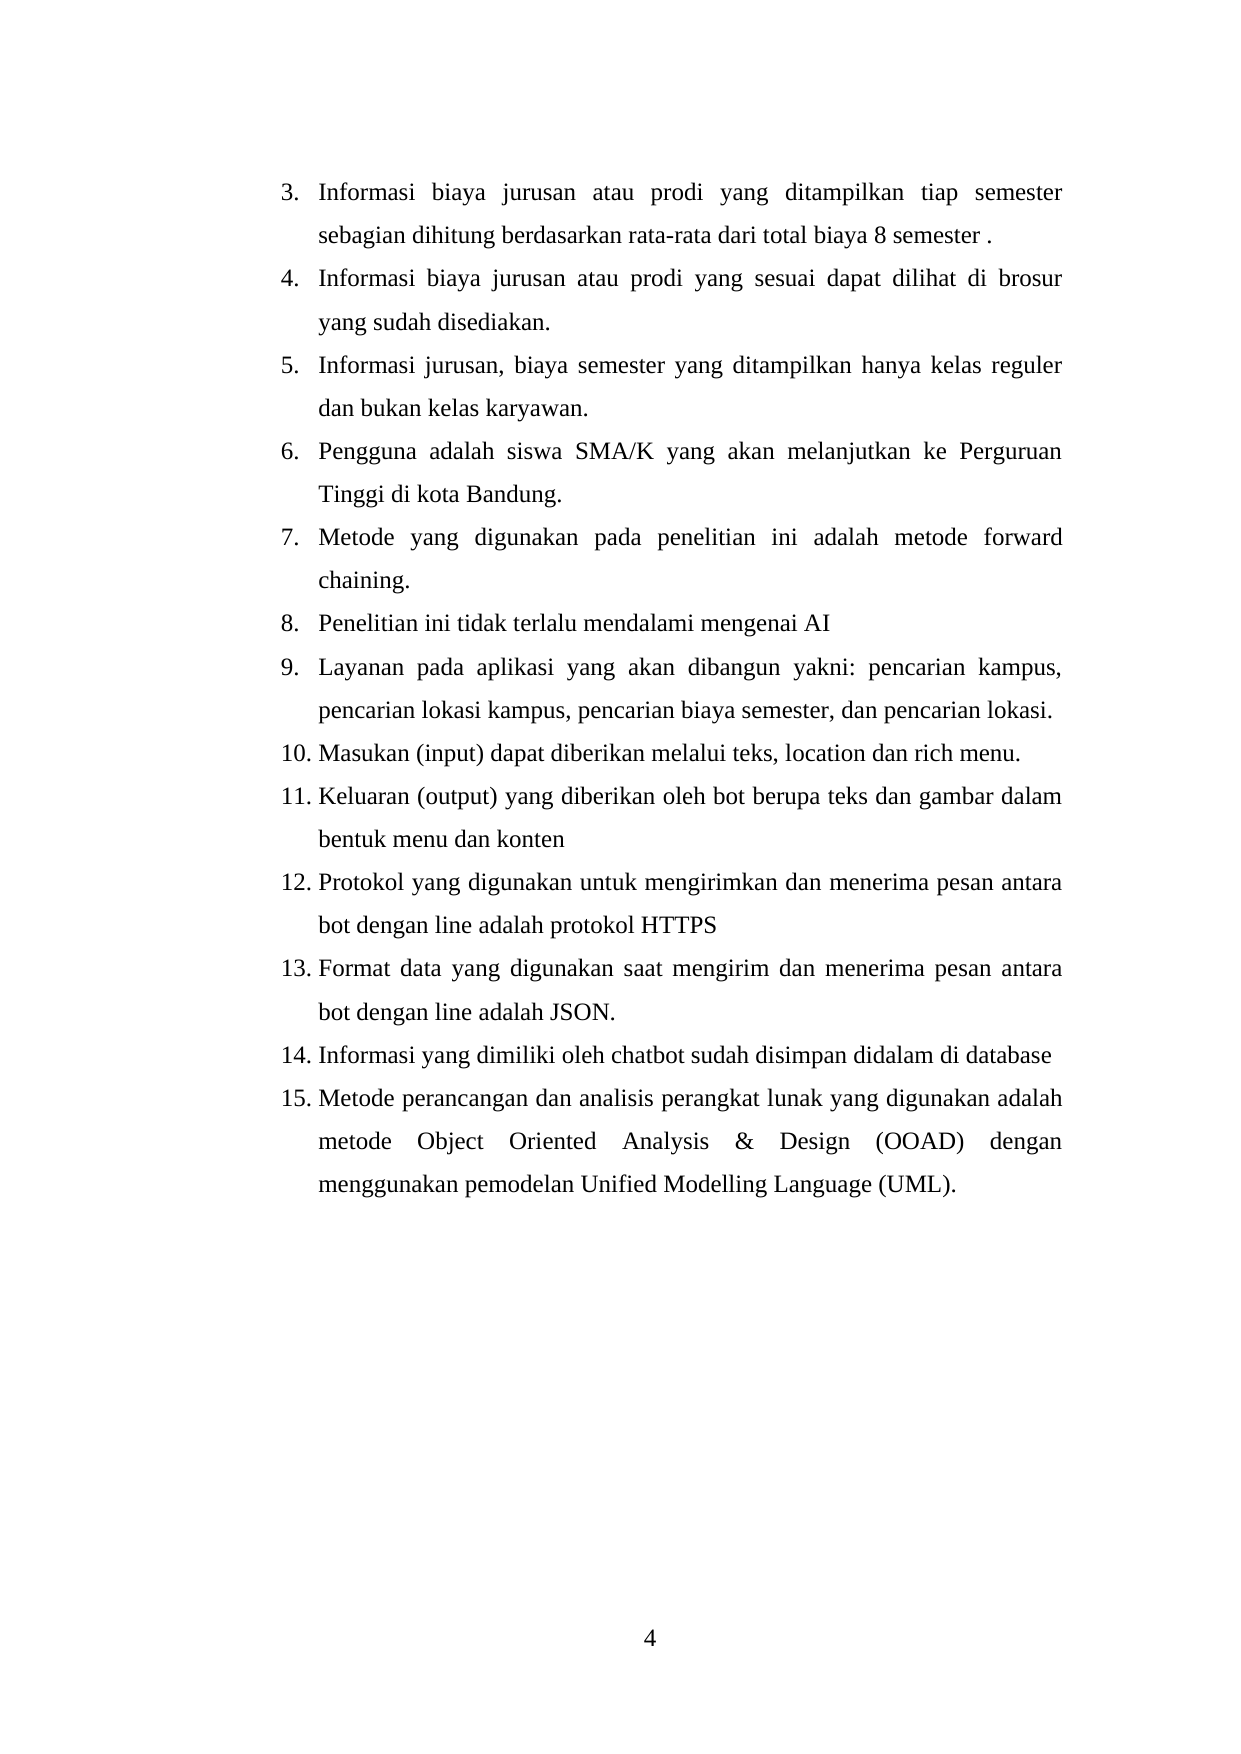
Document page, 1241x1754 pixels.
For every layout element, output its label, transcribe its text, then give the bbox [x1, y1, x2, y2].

list Keluaran (output) yang diberikan oleh bot berupa teks dan gambar dalam bentuk menu dan konten [281, 781, 1063, 853]
list Protokol yang digunakan untuk mengirimkan dan menerima pesan antara bot dengan line adalah protokol HTTPS [281, 867, 1063, 939]
list Format data yang digunakan saat mengirim dan menerima pesan antara bot dengan line adalah JSON. [281, 953, 1063, 1025]
list Metode yang digunakan pada penelitian ini adalah metode forward chaining. [281, 522, 1063, 594]
list Pengguna adalah siswa SMA/K yang akan melanjutkan ke Perguruan Tinggi di kota Bandung. [281, 436, 1063, 508]
list Informasi jurusan, biaya semester yang ditampilkan hanya kelas reguler dan bukan kelas karyawan. [281, 350, 1063, 422]
list Informasi yang dimiliki oleh chatbot sudah disimpan didalam di database [281, 1040, 1063, 1068]
list Metode perancangan dan analisis perangkat lunak yang digunakan adalah metode Object Oriented Analysis & Design (OOAD) dengan menggunakan pemodelan Unified Modelling Language (UML). [281, 1083, 1063, 1198]
list Informasi biaya jurusan atau prodi yang sesuai dapat dilihat di brosur yang sudah disediakan. [281, 263, 1063, 335]
list Penelitian ini tidak terlalu mendalami mengenai AI [281, 608, 1063, 637]
list Informasi biaya jurusan atau prodi yang ditampilkan tiap semester sebagian dihitung berdasarkan rata-rata dari total biaya 8 semester . [281, 177, 1063, 249]
list Masukan (input) dapat diberikan melalui teks, location dan rich menu. [281, 738, 1063, 767]
list Layanan pada aplikasi yang akan dibangun yakni: pencarian kampus, pencarian lokasi kampus, pencarian biaya semester, dan pencarian lokasi. [281, 652, 1063, 723]
